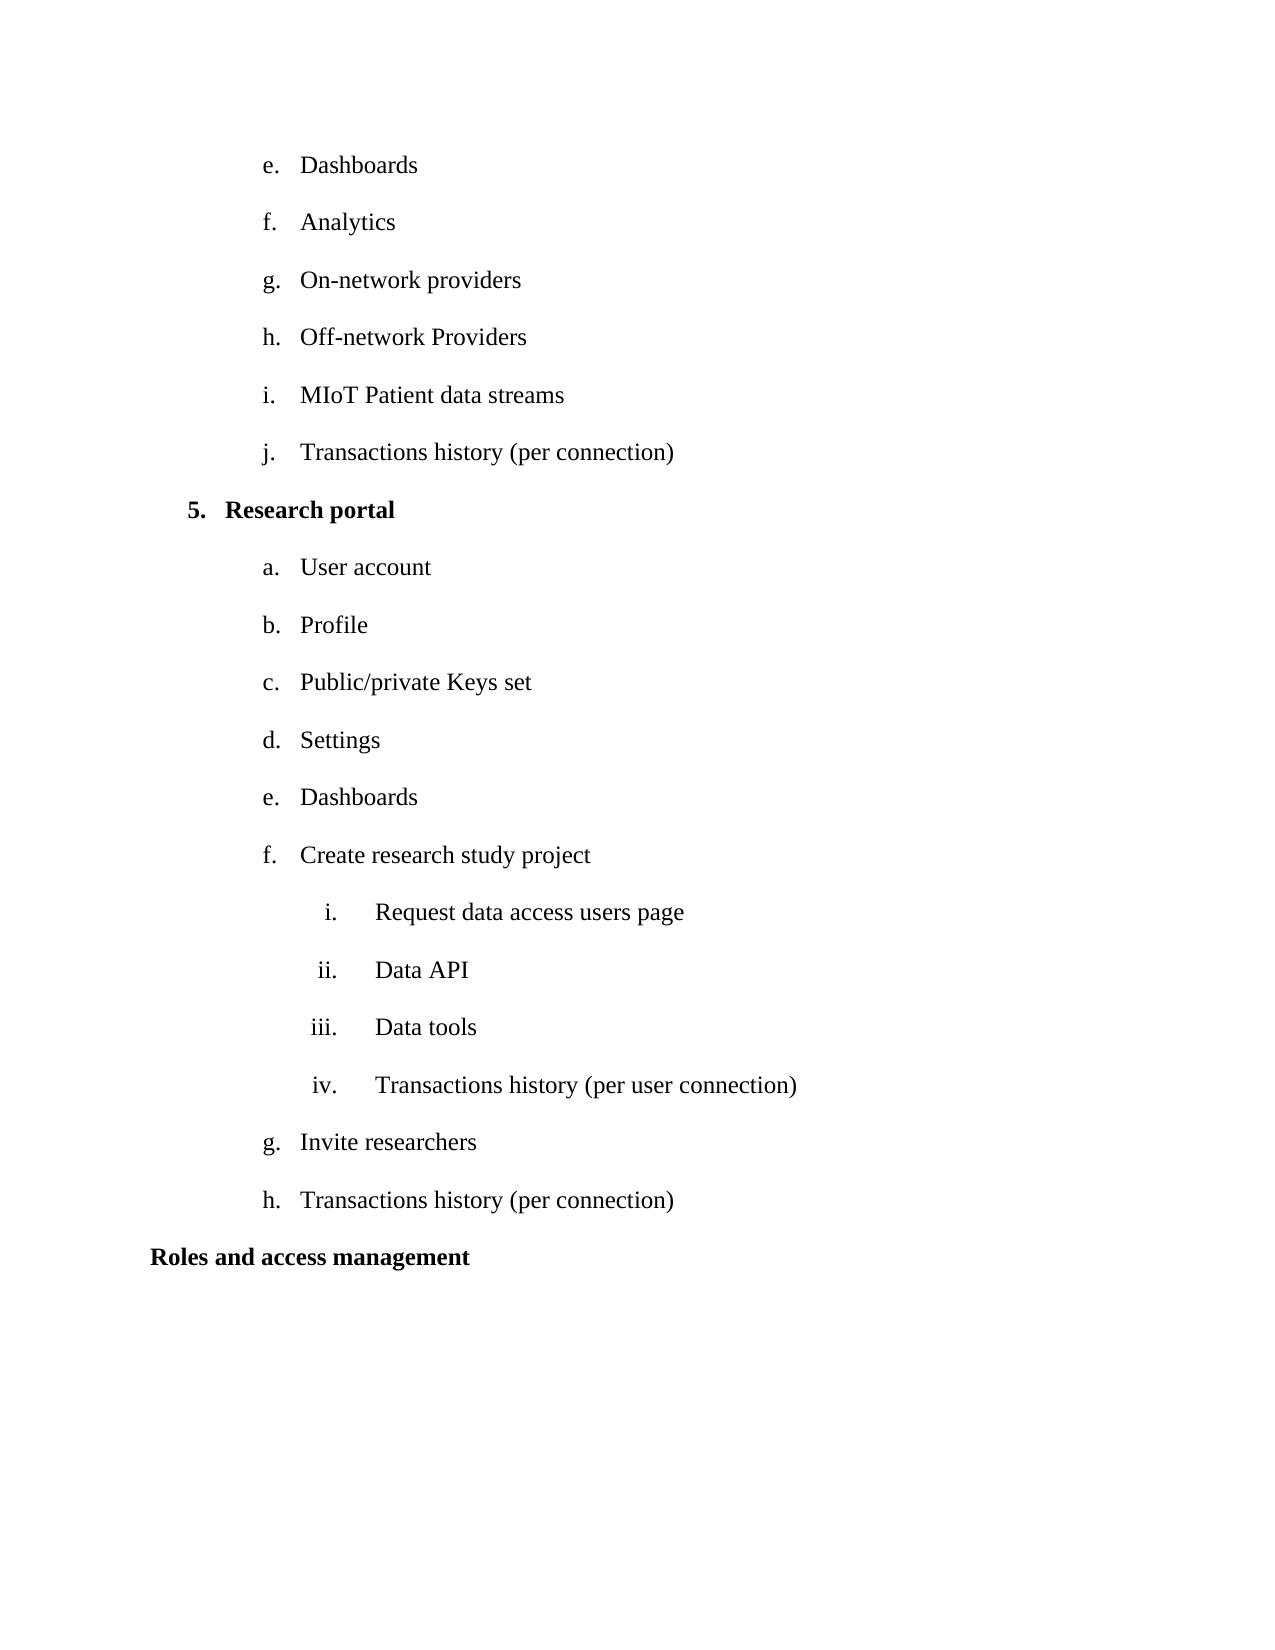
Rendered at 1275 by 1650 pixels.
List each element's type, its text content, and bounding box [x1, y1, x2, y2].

list Invite researchers [262, 1127, 1125, 1156]
list MIoT Patient data streams [262, 380, 1125, 409]
list Data tools [337, 1012, 1125, 1041]
list On-network providers [262, 265, 1125, 294]
list Create research study project [262, 840, 1125, 869]
subtitle Roles and access management [150, 1242, 1125, 1271]
list Dashboards [262, 782, 1125, 811]
list Settings [262, 725, 1125, 754]
list Transactions history (per connection) [262, 1185, 1125, 1214]
list Transactions history (per connection) [262, 437, 1125, 466]
list Request data access users page [337, 897, 1125, 926]
list Profile [262, 610, 1125, 639]
list Data API [337, 955, 1125, 984]
list Research portal [187, 495, 1125, 524]
list Analytics [262, 207, 1125, 236]
list Transactions history (per user connection) [337, 1070, 1125, 1099]
list Public/private Keys set [262, 667, 1125, 696]
list Dashboards [262, 150, 1125, 179]
list Off-network Providers [262, 322, 1125, 351]
list User account [262, 552, 1125, 581]
